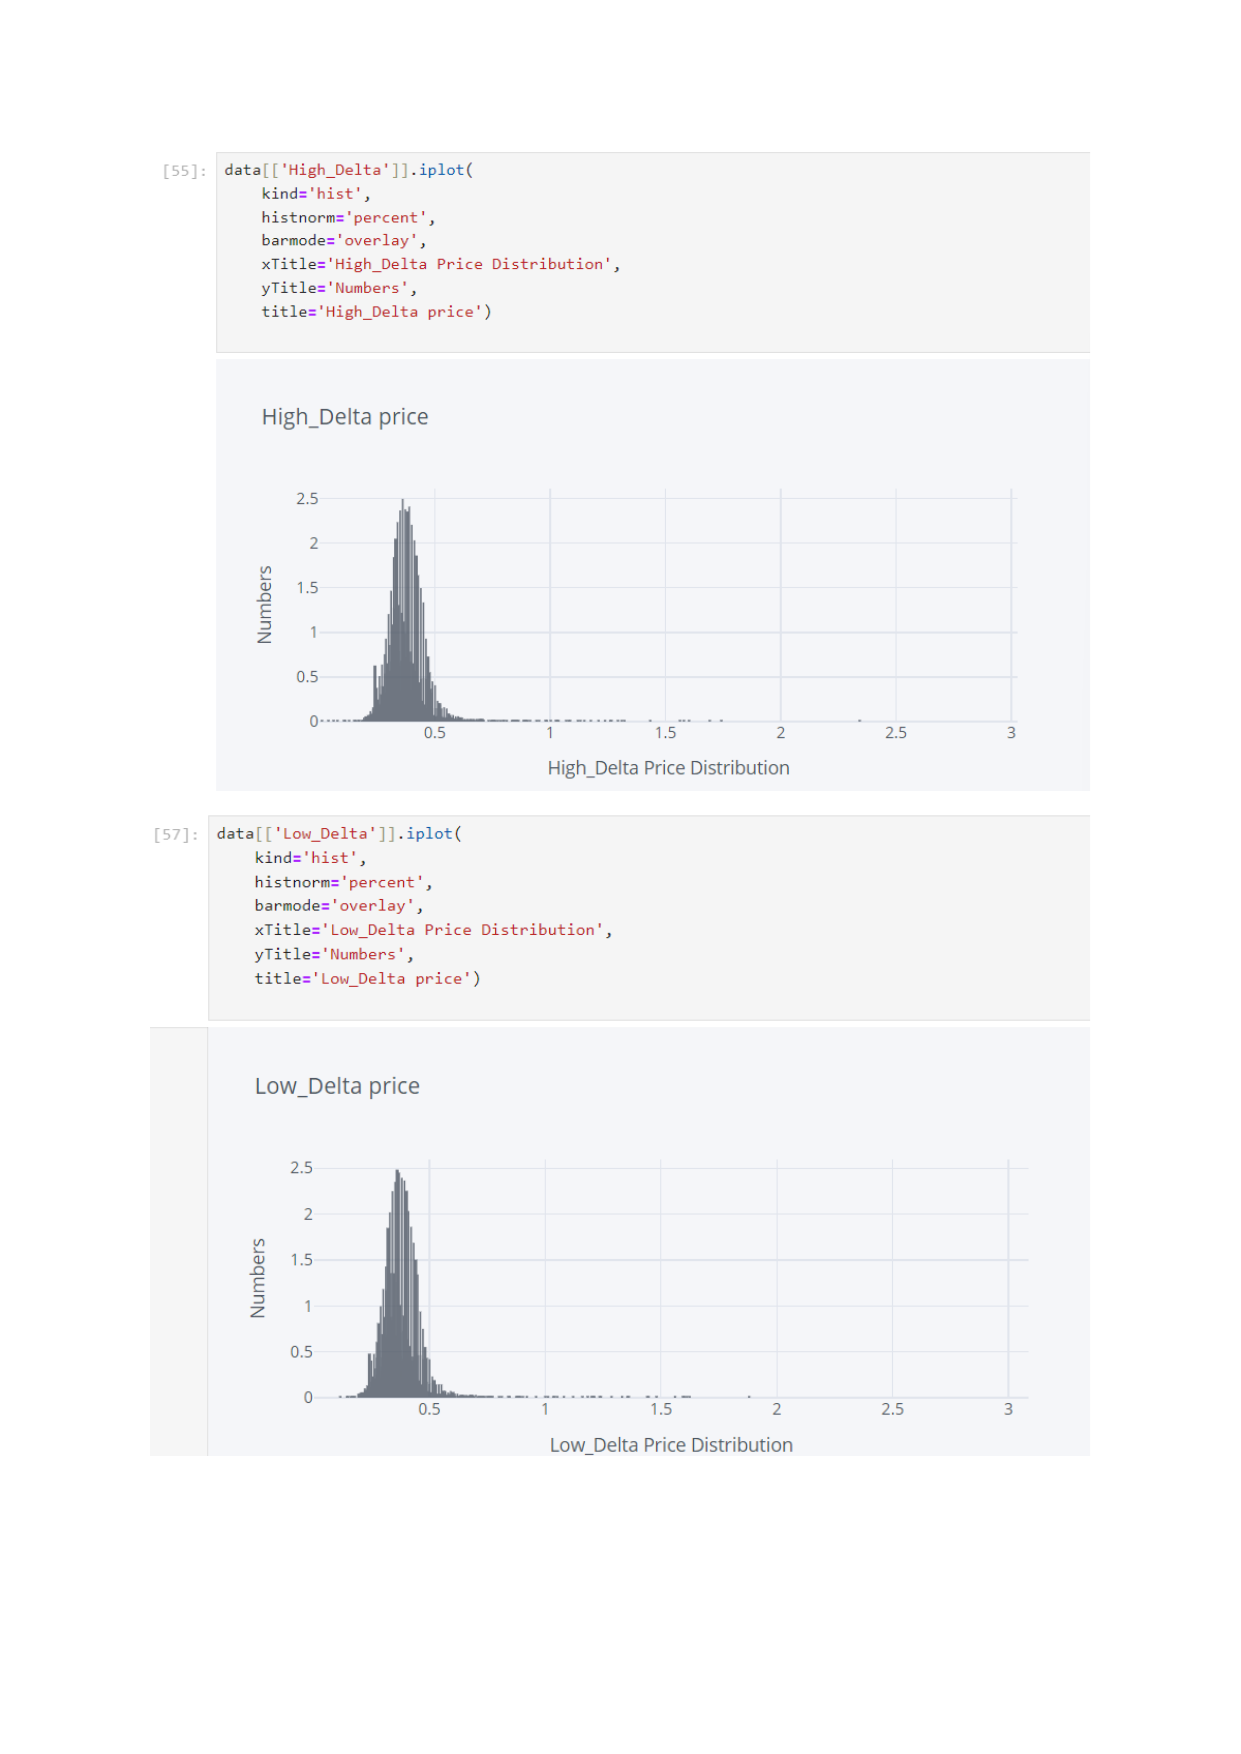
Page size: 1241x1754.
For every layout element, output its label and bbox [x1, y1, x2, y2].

picture [150, 809, 1091, 1456]
picture [150, 150, 1091, 791]
